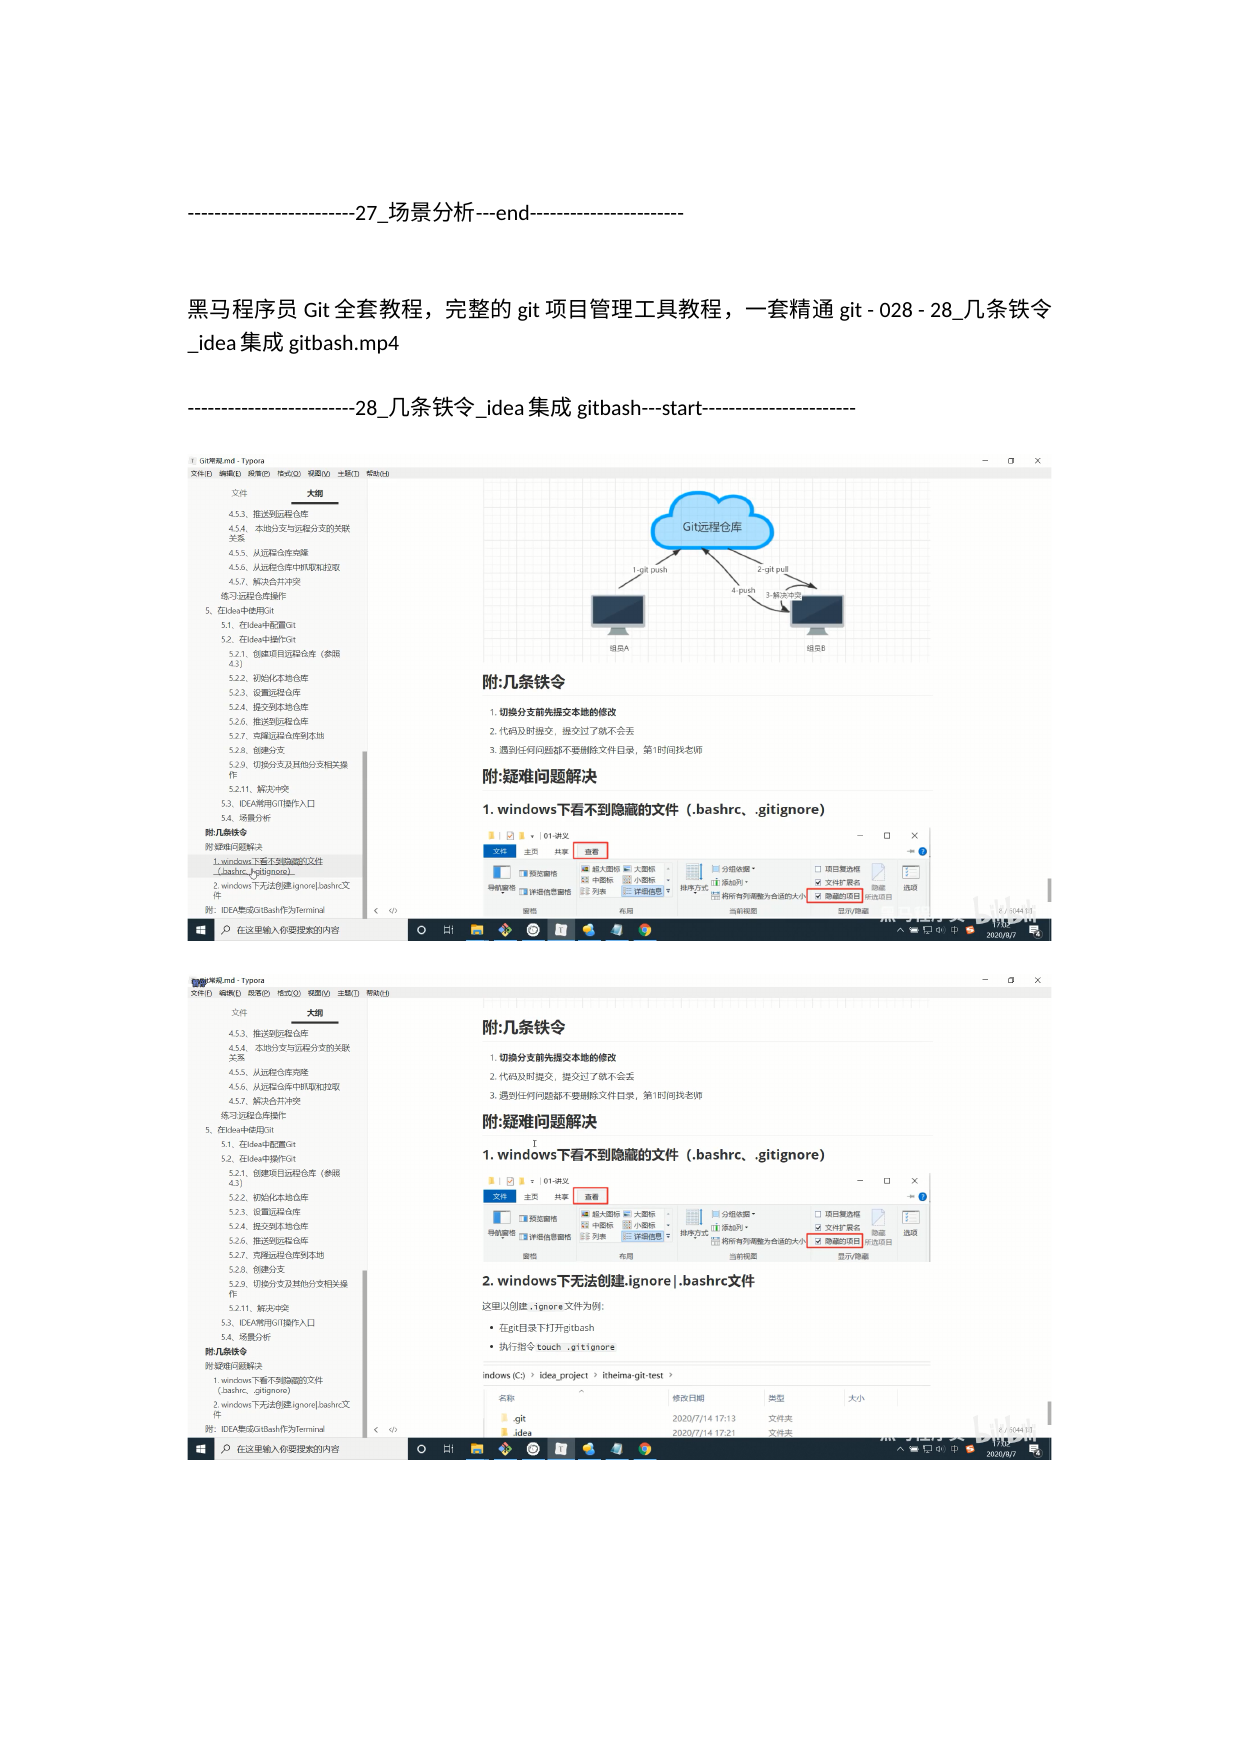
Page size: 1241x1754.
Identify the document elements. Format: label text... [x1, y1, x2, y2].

text 黑马程序员Git全套教程，完整的git项目管理工具教程，一套精通git - 028 - 28_几条铁令_idea集成gitbash.mp4 [187, 292, 1053, 357]
picture [187, 974, 1052, 1460]
text -------------------------27_场景分析---end----------------------- [187, 194, 1053, 227]
picture [187, 454, 1052, 941]
text -------------------------28_几条铁令_idea集成gitbash---start----------------------- [187, 389, 1053, 422]
